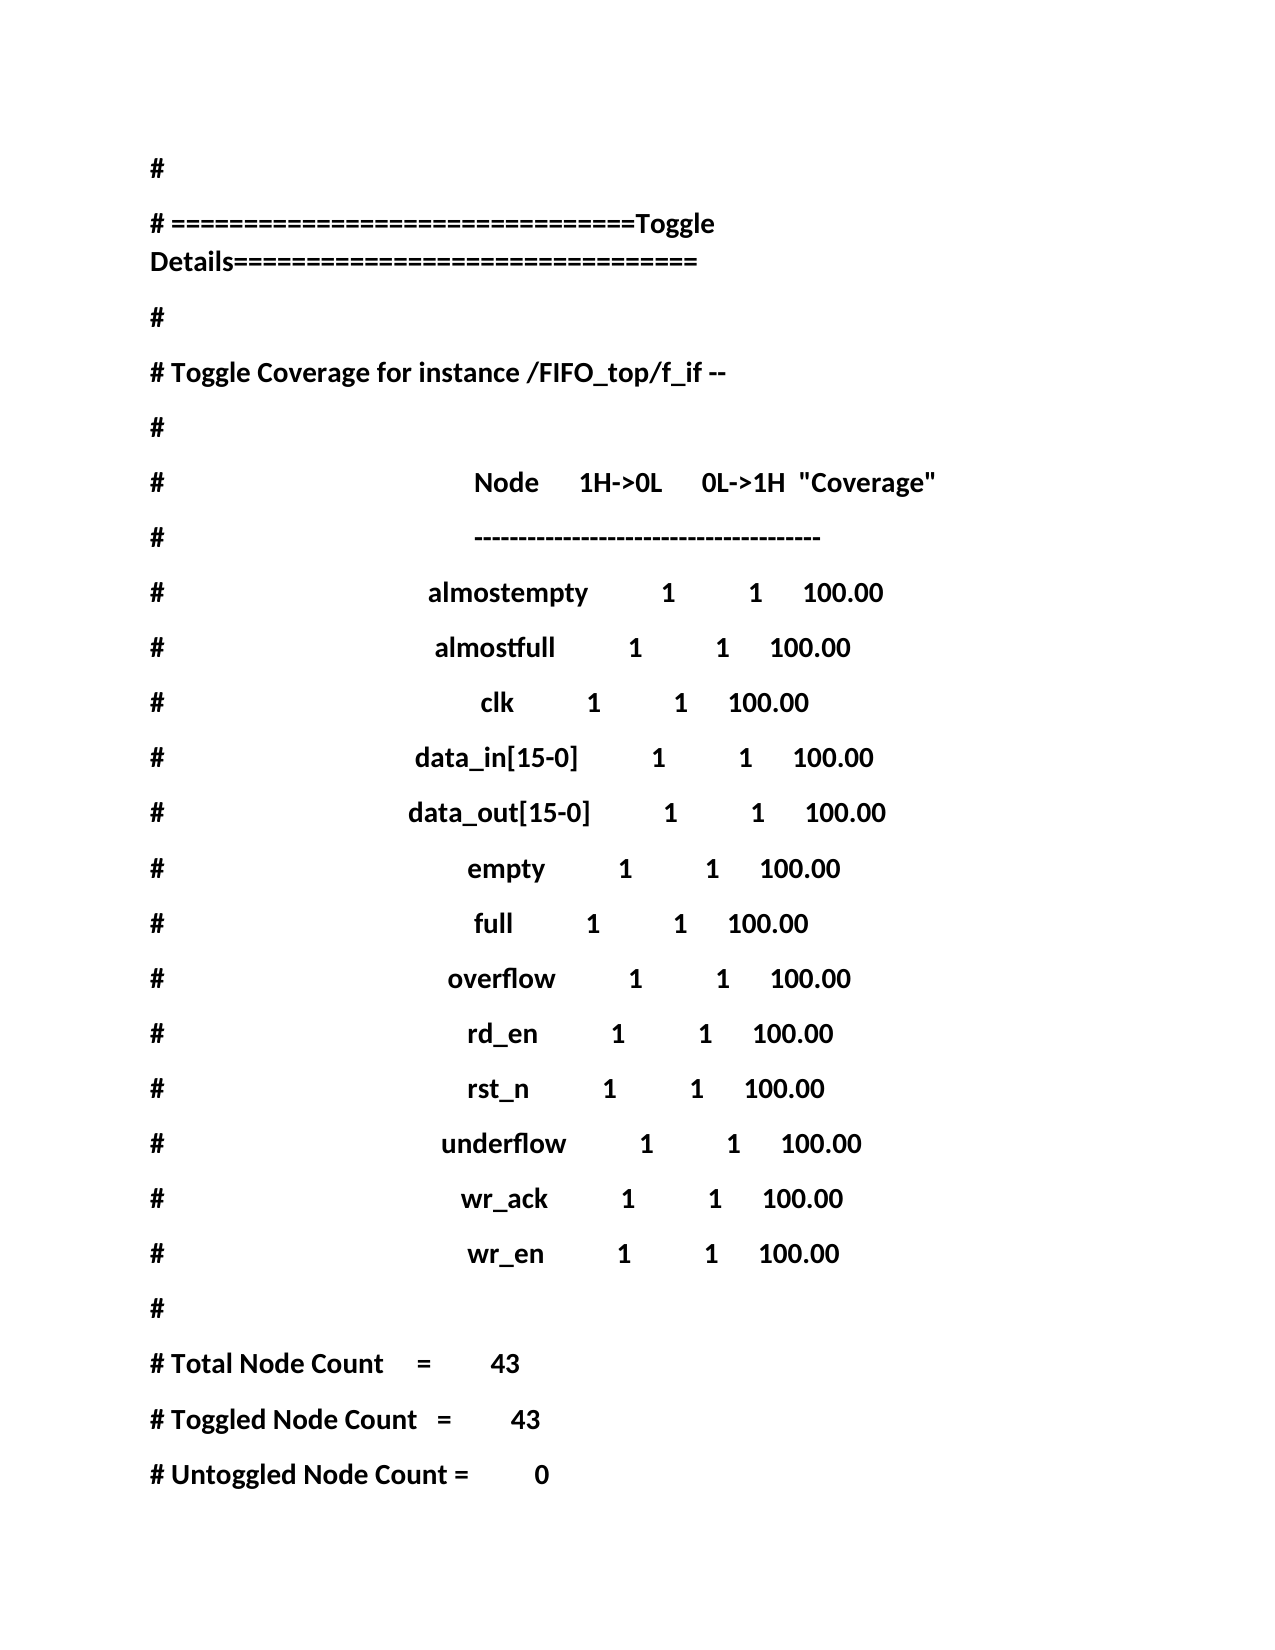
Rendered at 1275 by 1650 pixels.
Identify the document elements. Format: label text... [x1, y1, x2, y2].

text # rst_n 1 1 100.00 [150, 1070, 1125, 1106]
text # [150, 150, 1125, 186]
text # almostfull 1 1 100.00 [150, 629, 1125, 665]
text # wr_en 1 1 100.00 [150, 1235, 1125, 1271]
text # Toggled Node Count = 43 [150, 1401, 1125, 1436]
text # rd_en 1 1 100.00 [150, 1015, 1125, 1051]
text # underflow 1 1 100.00 [150, 1125, 1125, 1161]
text # full 1 1 100.00 [150, 905, 1125, 940]
text # almostempty 1 1 100.00 [150, 574, 1125, 610]
text # [150, 409, 1125, 444]
text # Node 1H->0L 0L->1H "Coverage" [150, 464, 1125, 499]
text # empty 1 1 100.00 [150, 850, 1125, 885]
text # --------------------------------------- [150, 519, 1125, 555]
text # [150, 299, 1125, 334]
text # overflow 1 1 100.00 [150, 960, 1125, 996]
text # Toggle Coverage for instance /FIFO_top/f_if -- [150, 354, 1125, 389]
text # ================================Toggle Details================================ [150, 205, 1125, 279]
text # wr_ack 1 1 100.00 [150, 1180, 1125, 1216]
text # clk 1 1 100.00 [150, 684, 1125, 720]
text # Total Node Count = 43 [150, 1346, 1125, 1381]
text # [150, 1291, 1125, 1326]
text # Untoggled Node Count = 0 [150, 1456, 1125, 1491]
text # data_in[15-0] 1 1 100.00 [150, 739, 1125, 775]
text # data_out[15-0] 1 1 100.00 [150, 794, 1125, 830]
